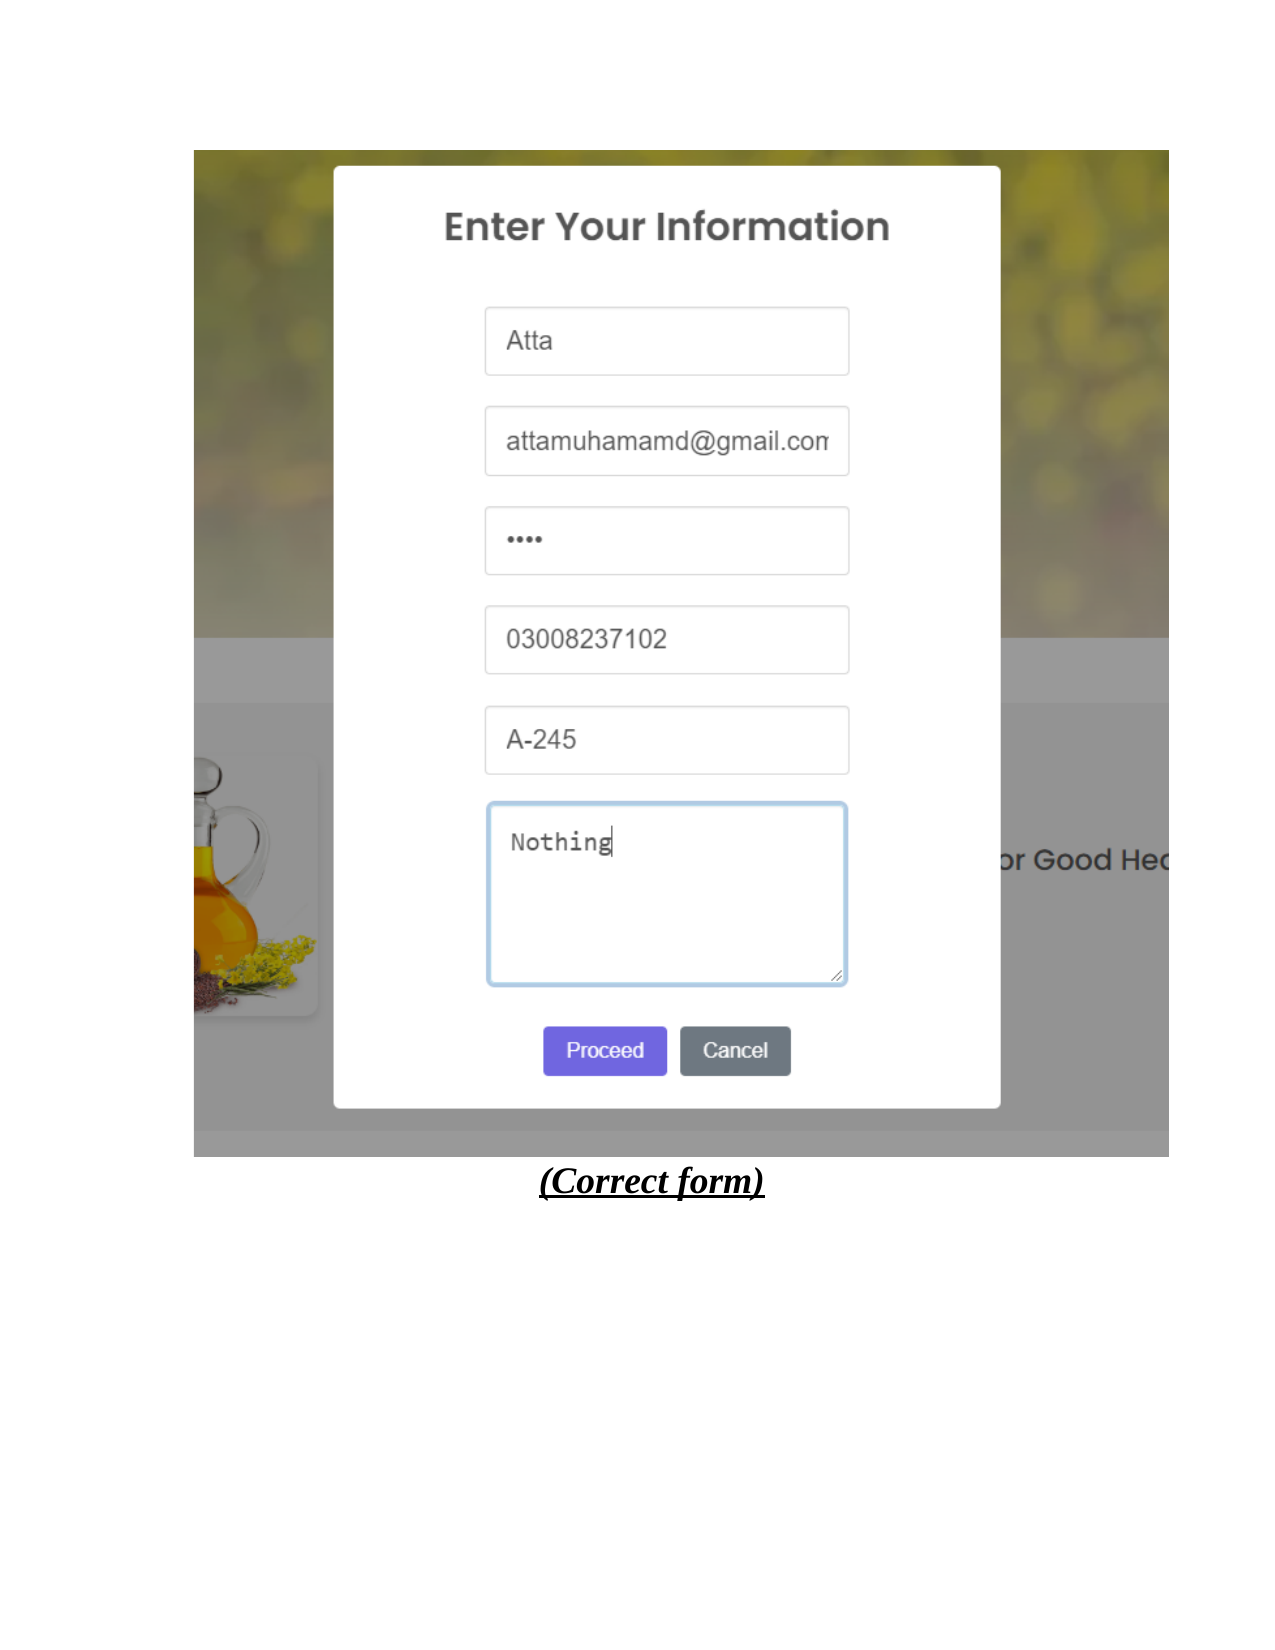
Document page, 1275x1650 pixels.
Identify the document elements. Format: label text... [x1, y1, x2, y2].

picture [193, 150, 1169, 1157]
text (Correct form) [194, 1158, 1113, 1201]
